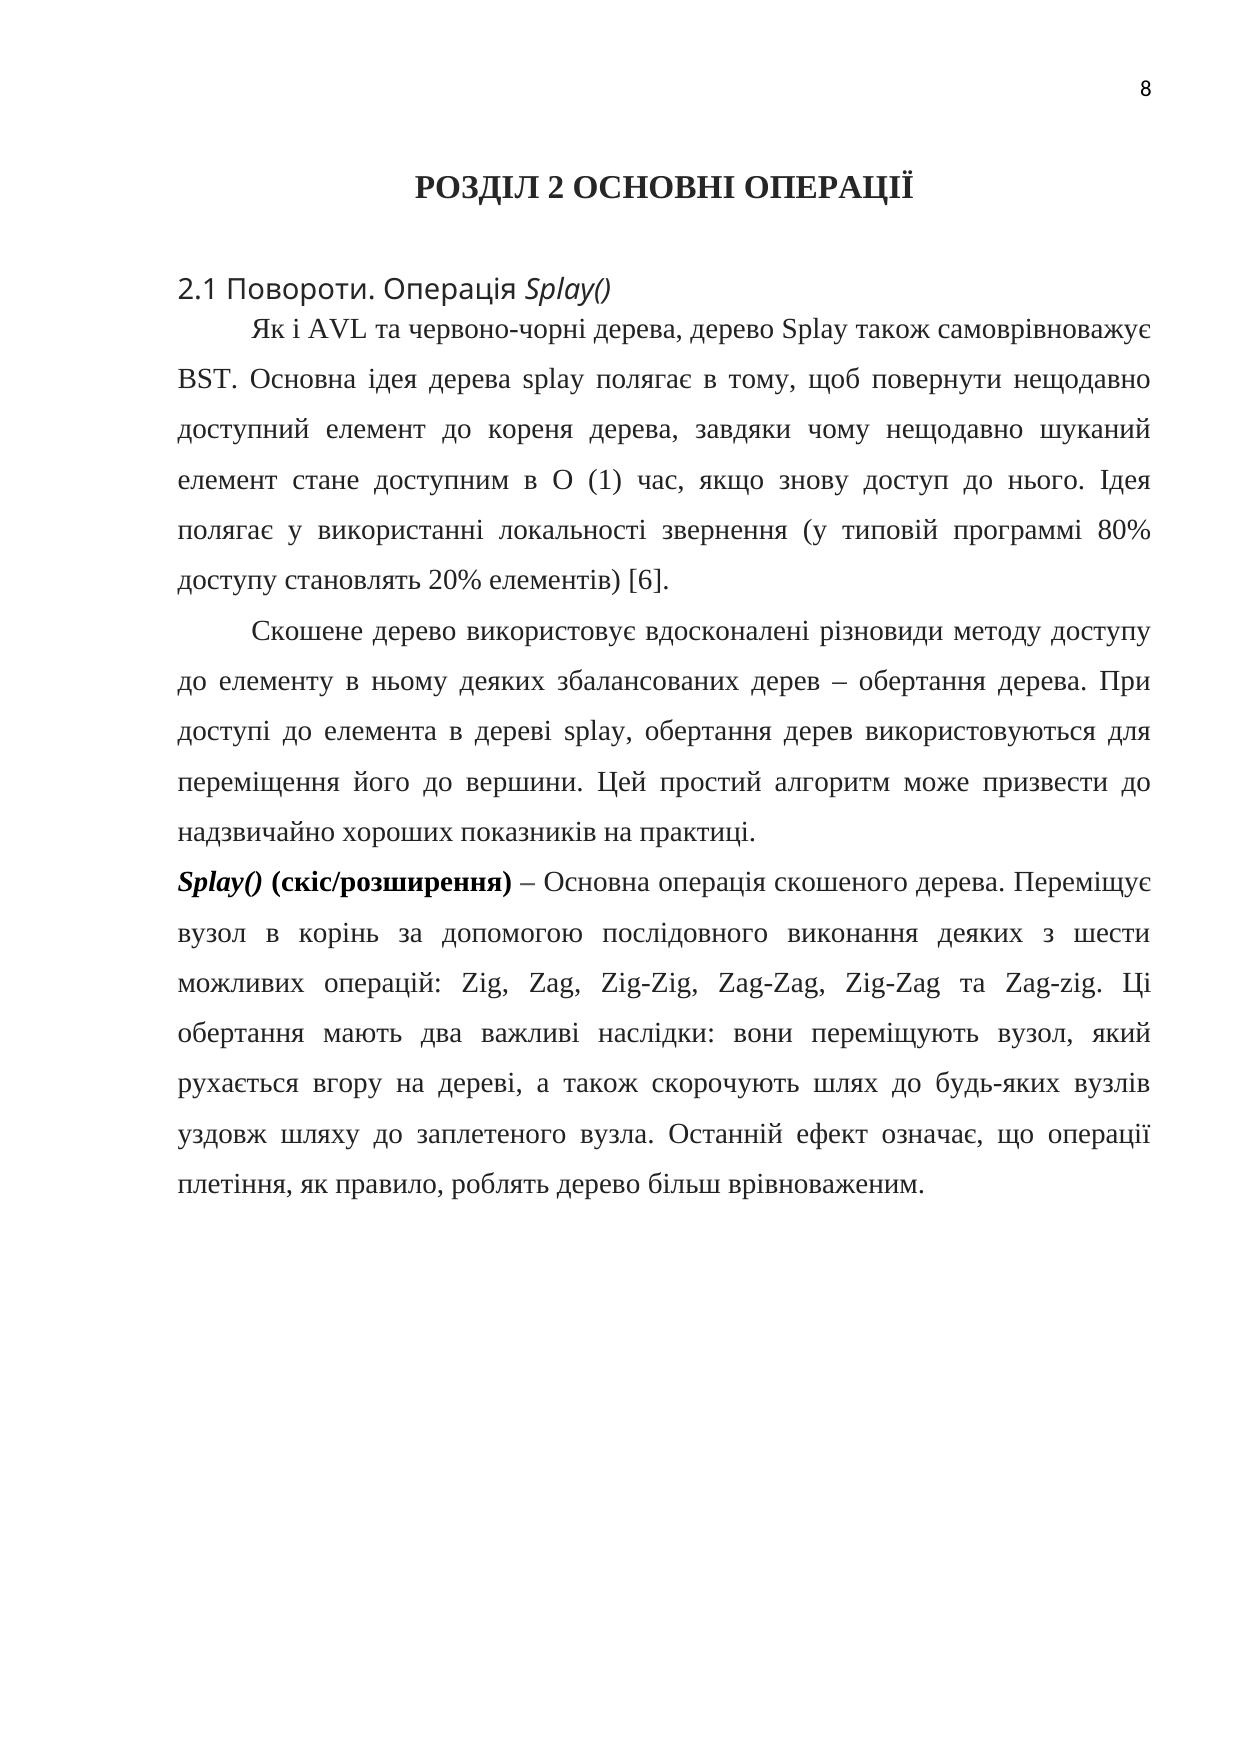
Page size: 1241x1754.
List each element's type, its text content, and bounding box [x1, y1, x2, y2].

subtitle РОЗДІЛ 2 ОСНОВНІ ОПЕРАЦІЇ [177, 167, 1152, 206]
text Як і AVL та червоно-чорні дерева, дерево Splay також самоврівноважує BST. Основна ідея дерева splay полягає в тому, щоб повернути нещодавно доступний елемент до кореня дерева, завдяки чому нещодавно шуканий елемент стане доступним в O (1) час, якщо знову доступ до нього. Ідея полягає у використанні локальності звернення (у типовій программі 80% доступу становлять 20% елементів) [6]. [177, 311, 1152, 596]
subtitle 2.1 Повороти. Операція Splay() [177, 268, 1152, 308]
text Splay() (скіс/розширення) – Основна операція скошеного дерева. Переміщує вузол в корінь за допомогою послідовного виконання деяких з шести можливих операцій: Zig, Zag, Zig-Zig, Zag-Zag, Zig-Zag та Zag-zig. Ці обертання мають два важливі наслідки: вони переміщують вузол, який рухається вгору на дереві, а також скорочують шлях до будь-яких вузлів уздовж шляху до заплетеного вузла. Останній ефект означає, що операції плетіння, як правило, роблять дерево більш врівноваженим. [177, 864, 1152, 1200]
text Скошене дерево використовує вдосконалені різновиди методу доступу до елементу в ньому деяких збалансованих дерев – обертання дерева. При доступі до елемента в дереві splay, обертання дерев використовуються для переміщення його до вершини. Цей простий алгоритм може призвести до надзвичайно хороших показників на практиці. [177, 613, 1152, 848]
